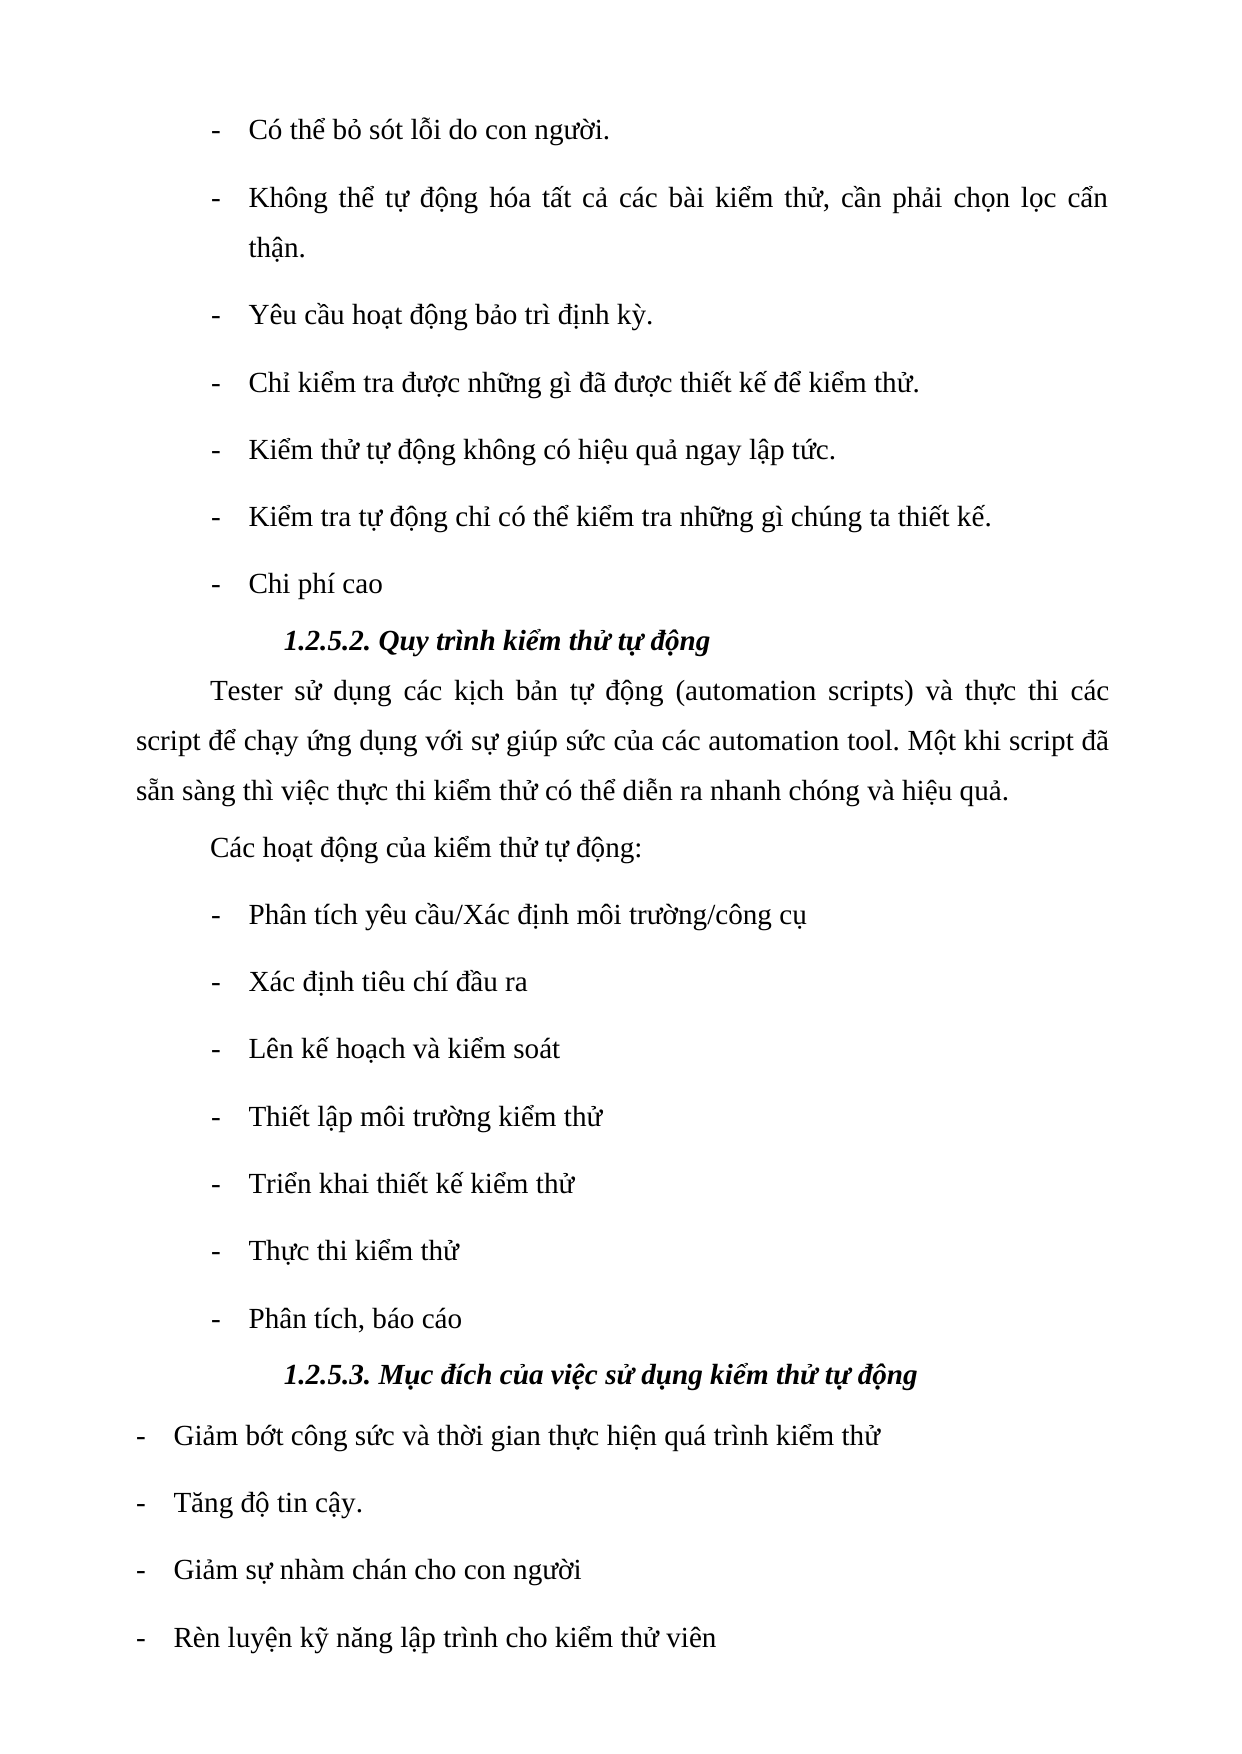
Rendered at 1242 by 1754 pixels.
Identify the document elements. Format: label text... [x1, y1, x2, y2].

text Các hoạt động của kiểm thử tự động: [136, 830, 1110, 863]
list Có thể bỏ sót lỗi do con người. [211, 112, 1110, 146]
list Chi phí cao [211, 567, 1110, 600]
text Tester sử dụng các kịch bản tự động (automation scripts) và thực thi các script để chạy ứng dụng với sự giúp sức của các automation tool. Một khi script đã sẵn sàng thì việc thực thi kiểm thử có thể diễn ra nhanh chóng và hiệu quả. [136, 673, 1110, 807]
list Tăng độ tin cậy. [136, 1485, 1110, 1519]
list Kiểm thử tự động không có hiệu quả ngay lập tức. [211, 432, 1110, 466]
list Phân tích, báo cáo [211, 1301, 1110, 1334]
list Rèn luyện kỹ năng lập trình cho kiểm thử viên [136, 1620, 1110, 1653]
list Lên kế hoạch và kiểm soát [211, 1032, 1110, 1065]
list Phân tích yêu cầu/Xác định môi trường/công cụ [211, 897, 1110, 931]
list Thiết lập môi trường kiểm thử [211, 1099, 1110, 1132]
list Giảm bớt công sức và thời gian thực hiện quá trình kiểm thử [136, 1418, 1110, 1451]
subtitle Quy trình kiểm thử tự động [283, 623, 1110, 657]
list Xác định tiêu chí đầu ra [211, 964, 1110, 998]
list Giảm sự nhàm chán cho con người [136, 1552, 1110, 1586]
list Thực thi kiểm thử [211, 1233, 1110, 1267]
list Chỉ kiểm tra được những gì đã được thiết kế để kiểm thử. [211, 365, 1110, 398]
list Không thể tự động hóa tất cả các bài kiểm thử, cần phải chọn lọc cẩn thận. [211, 180, 1110, 264]
list Triển khai thiết kế kiểm thử [211, 1166, 1110, 1200]
subtitle Mục đích của việc sử dụng kiểm thử tự động [283, 1357, 1110, 1391]
list Kiểm tra tự động chỉ có thể kiểm tra những gì chúng ta thiết kế. [211, 499, 1110, 533]
list Yêu cầu hoạt động bảo trì định kỳ. [211, 297, 1110, 331]
